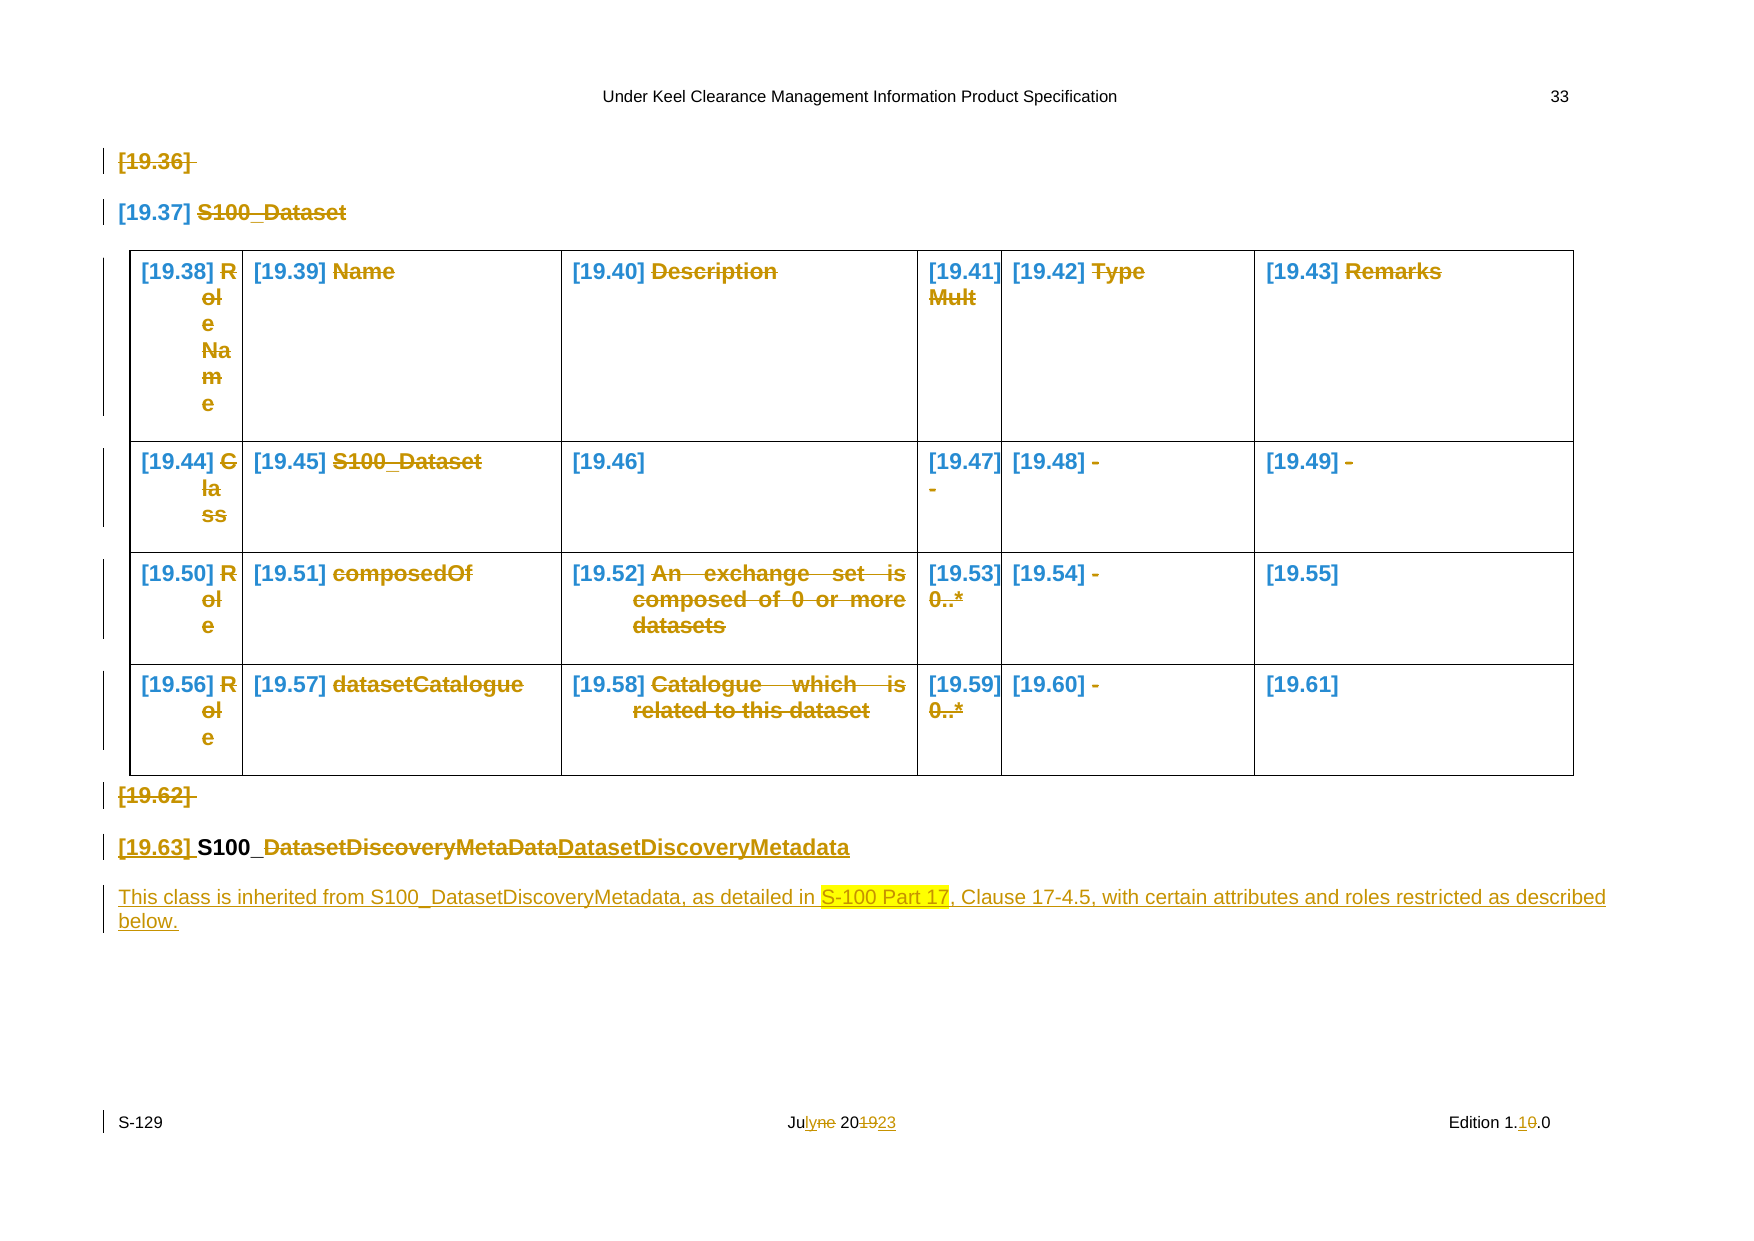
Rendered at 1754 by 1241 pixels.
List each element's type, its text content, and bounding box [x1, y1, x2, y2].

table_header [562, 251, 917, 441]
table_cell [918, 442, 1001, 552]
table_header [131, 251, 242, 441]
table_cell [1255, 442, 1573, 552]
table_header [1255, 251, 1573, 441]
table_cell [131, 442, 242, 552]
table_cell [1002, 553, 1254, 663]
table_header [918, 251, 1001, 441]
table_cell [243, 553, 561, 663]
table_cell [562, 442, 917, 552]
subtitle S100_ [118, 833, 1606, 860]
table_cell [562, 553, 917, 663]
table_cell [1002, 665, 1254, 775]
table_cell [1002, 442, 1254, 552]
table_cell [918, 553, 1001, 663]
table_header [243, 251, 561, 441]
table_cell [131, 553, 242, 663]
table_cell [243, 442, 561, 552]
table_cell [562, 665, 917, 775]
table_header [1002, 251, 1254, 441]
table_cell [1255, 665, 1573, 775]
table_cell [1255, 553, 1573, 663]
table_cell [918, 665, 1001, 775]
table_cell [243, 665, 561, 775]
table_cell [131, 665, 242, 775]
